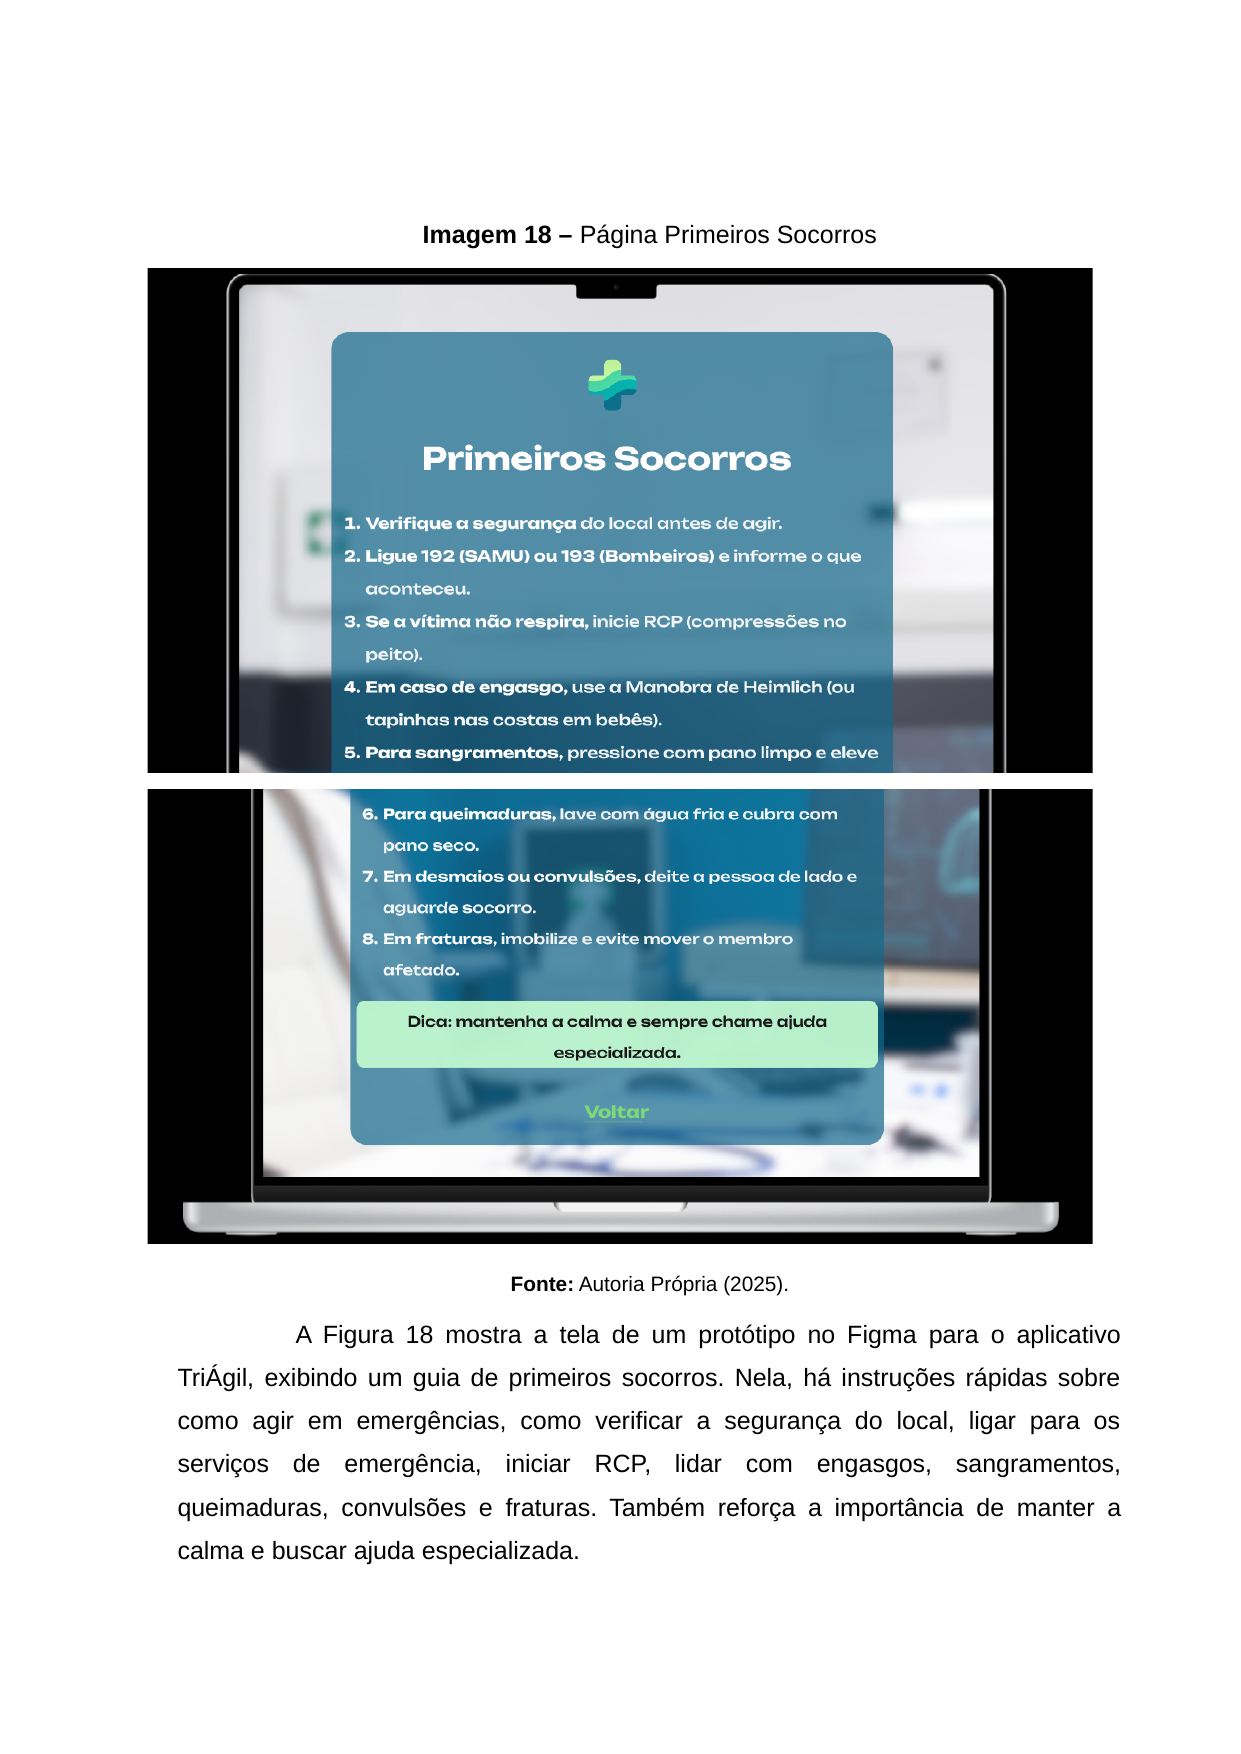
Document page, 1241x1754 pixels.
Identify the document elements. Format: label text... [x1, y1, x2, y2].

text Imagem 18 – Página Primeiros Socorros [281, 220, 1019, 249]
picture [147, 268, 1093, 773]
picture [147, 789, 1093, 1244]
text Fonte: Autoria Própria (2025). [281, 1272, 1019, 1296]
text A Figura 18 mostra a tela de um protótipo no Figma para o aplicativo TriÁgil, exibindo um guia de primeiros socorros. Nela, há instruções rápidas sobre como agir em emergências, como verificar a segurança do local, ligar para os serviços de emergência, iniciar RCP, lidar com engasgos, sangramentos, queimaduras, convulsões e fraturas. Também reforça a importância de manter a calma e buscar ajuda especializada. [177, 1320, 1122, 1564]
